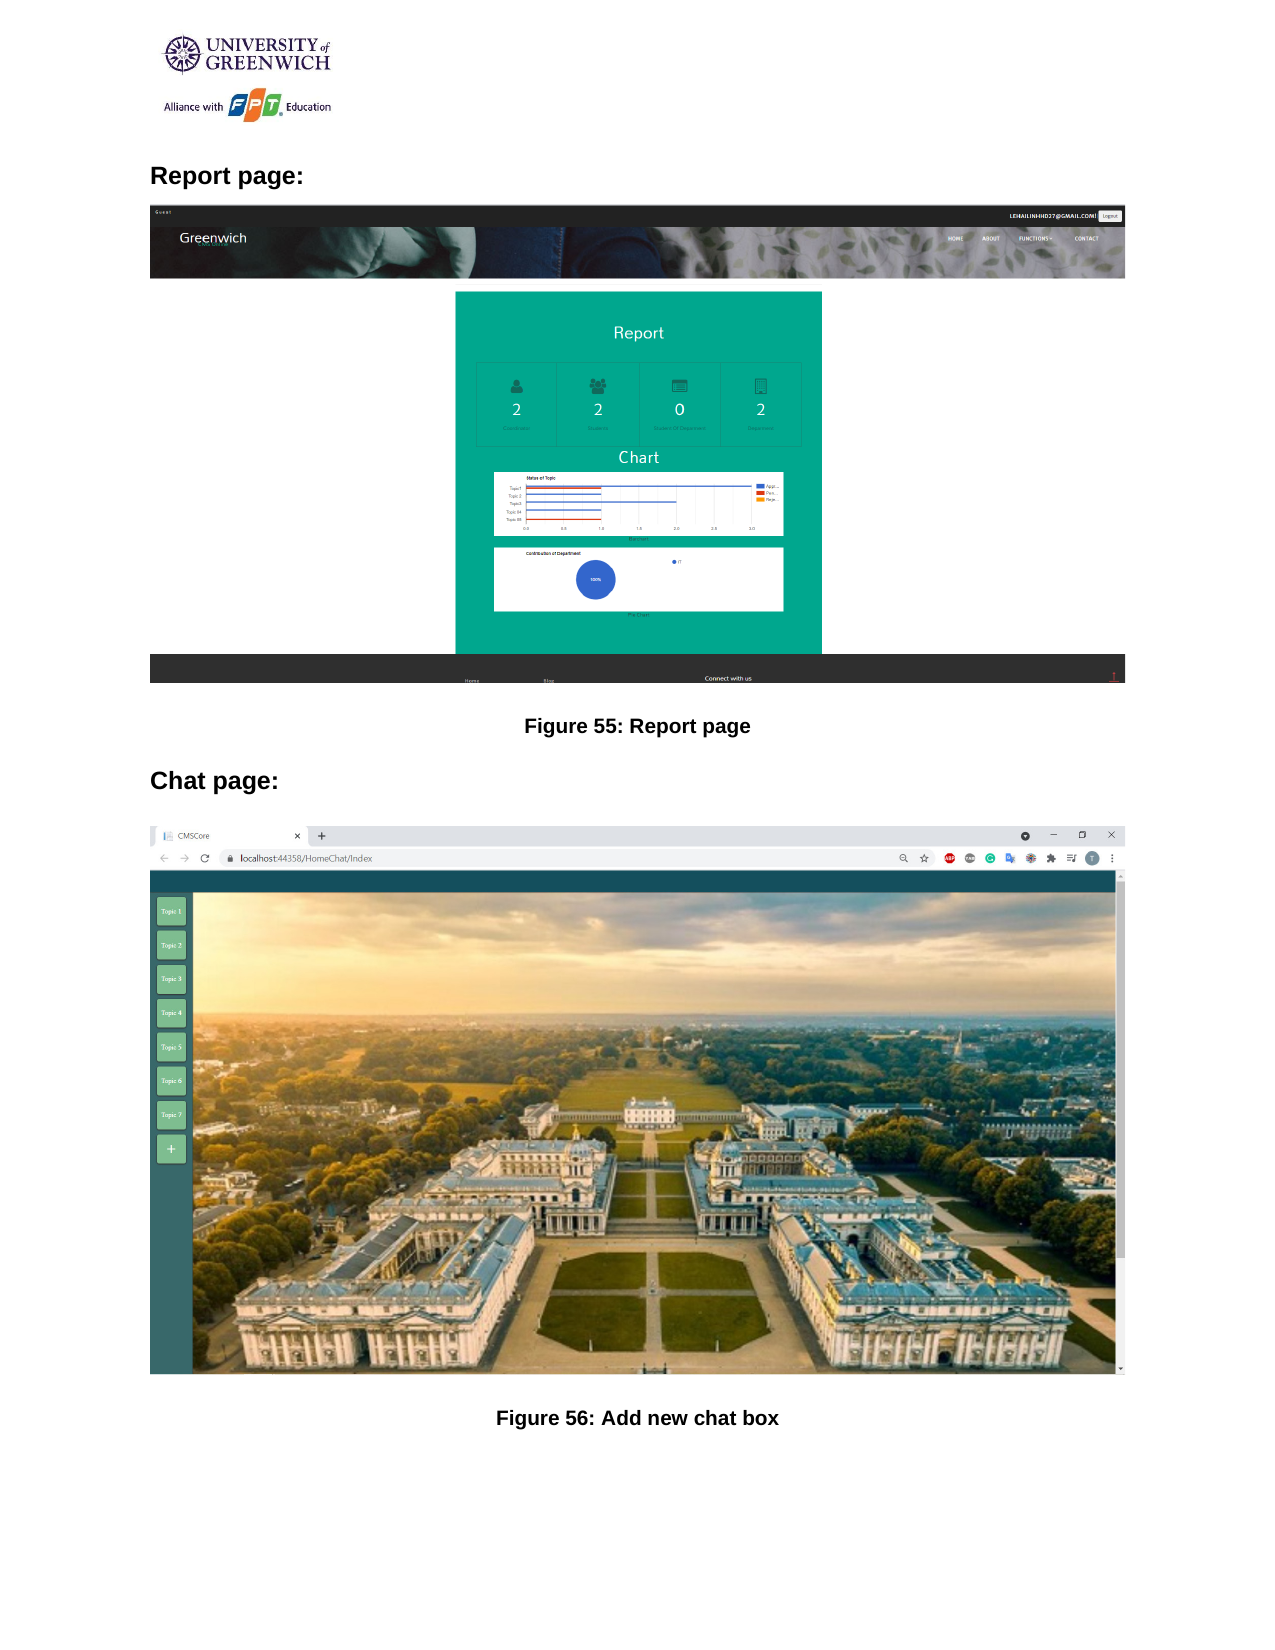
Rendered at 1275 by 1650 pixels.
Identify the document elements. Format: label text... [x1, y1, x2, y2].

picture [150, 204, 1125, 683]
text Figure 56: Add new chat box [150, 1406, 1125, 1429]
text Chat page: [150, 766, 1125, 795]
picture [150, 826, 1125, 1375]
picture [150, 21, 343, 133]
text Report page: [150, 161, 1125, 190]
text Figure 55: Report page [150, 714, 1125, 738]
